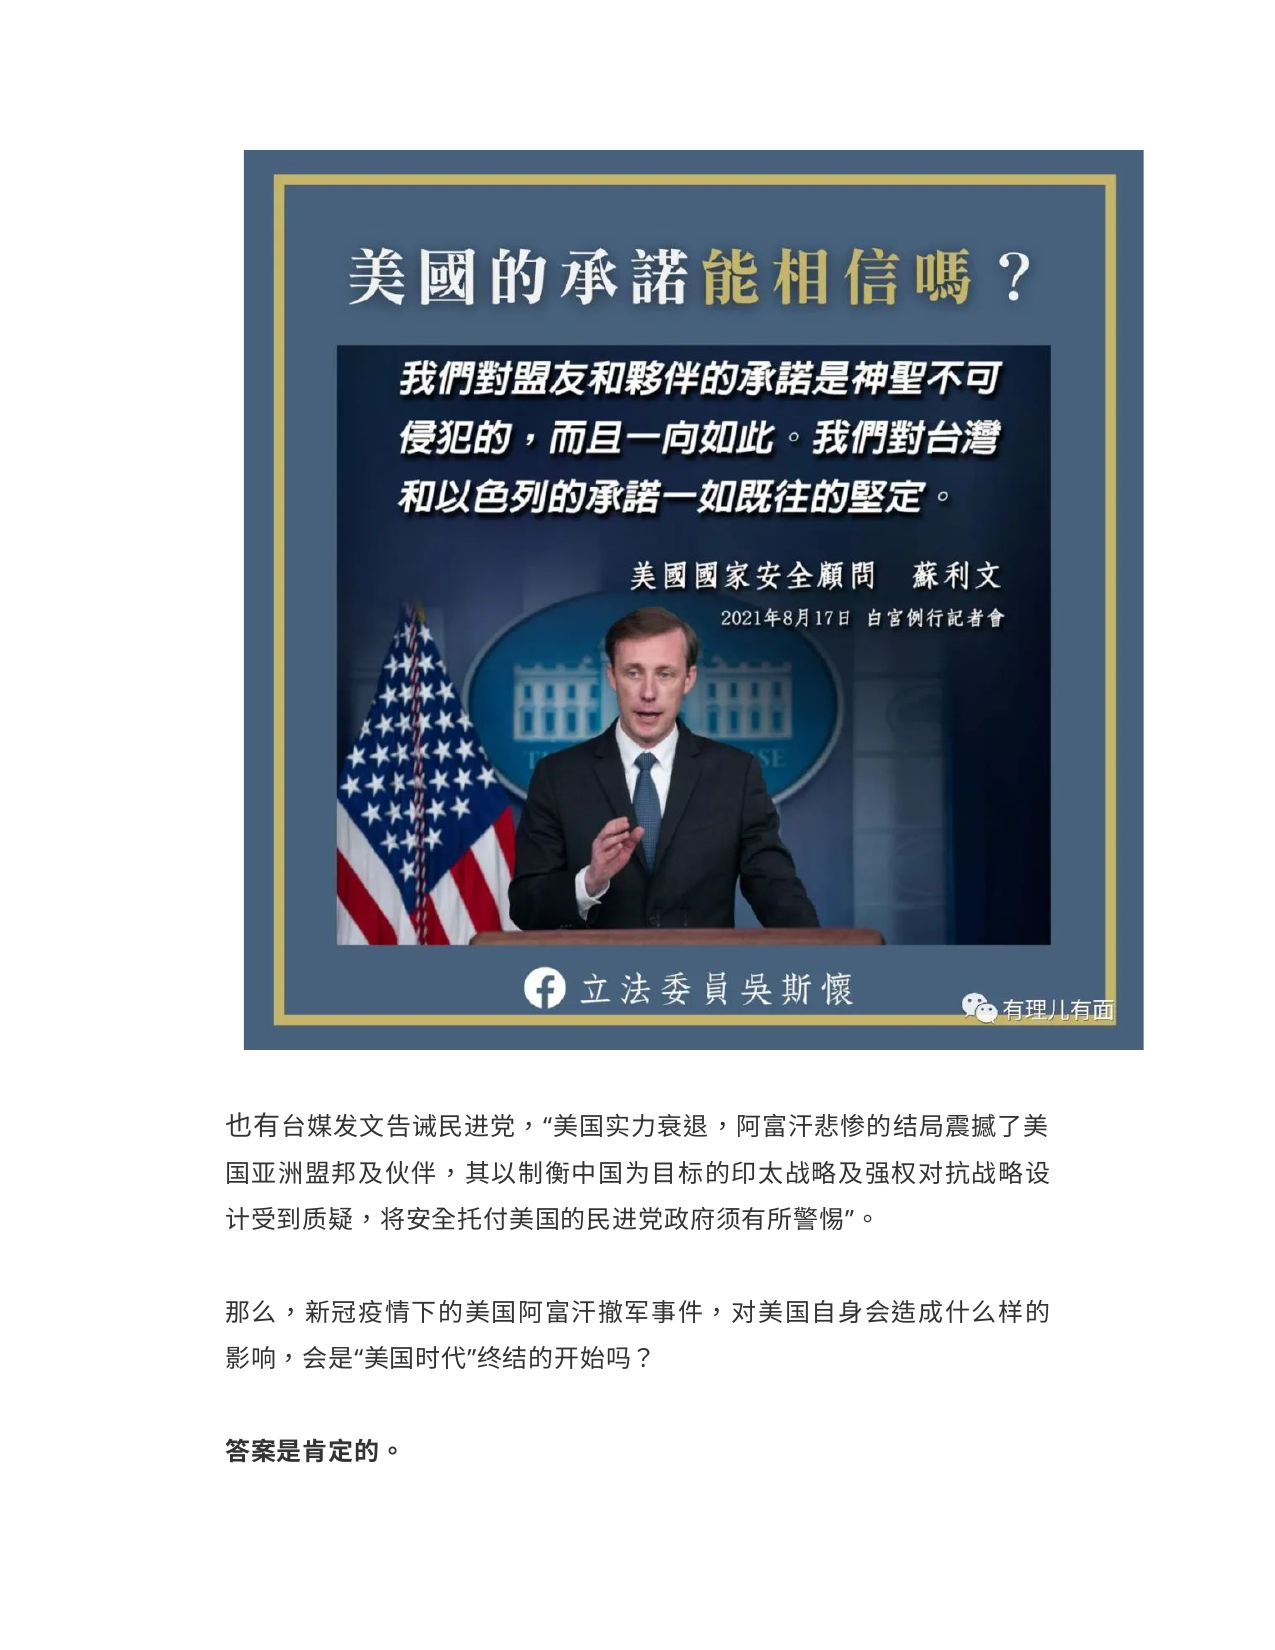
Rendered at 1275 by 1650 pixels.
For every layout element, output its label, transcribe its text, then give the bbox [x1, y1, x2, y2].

text 答案是肯定的。 [225, 1422, 1050, 1468]
text 那么，新冠疫情下的美国阿富汗撤军事件，对美国自身会造成什么样的影响，会是“美国时代”终结的开始吗？ [225, 1282, 1050, 1375]
picture [243, 150, 1144, 1050]
text 也有台媒发文告诫民进党，“美国实力衰退，阿富汗悲惨的结局震撼了美国亚洲盟邦及伙伴，其以制衡中国为目标的印太战略及强权对抗战略设计受到质疑，将安全托付美国的民进党政府须有所警惕”。 [225, 1096, 1050, 1236]
